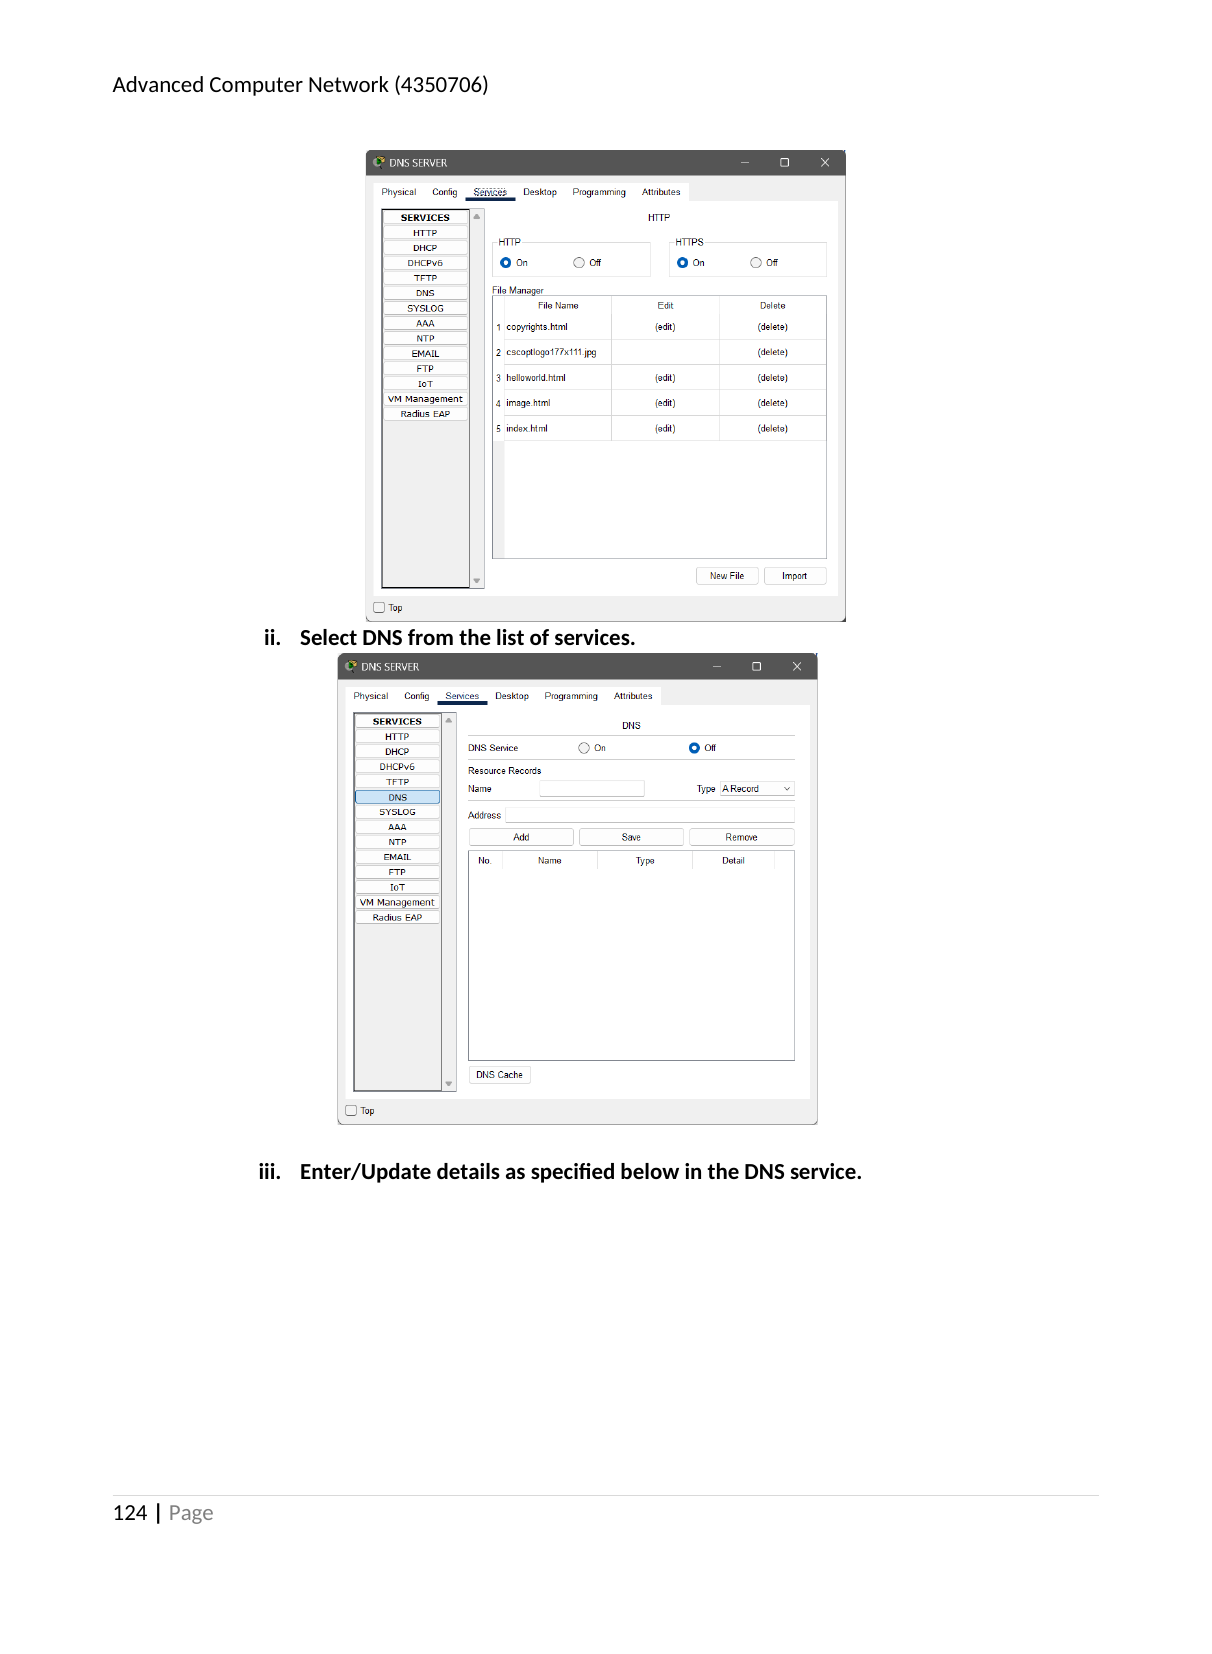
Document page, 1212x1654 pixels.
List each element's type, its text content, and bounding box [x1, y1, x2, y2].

picture [337, 653, 818, 1125]
picture [365, 150, 846, 622]
list Enter/Update details as specified below in the DNS service. [281, 1157, 1099, 1185]
list Select DNS from the list of services. [281, 623, 1099, 651]
